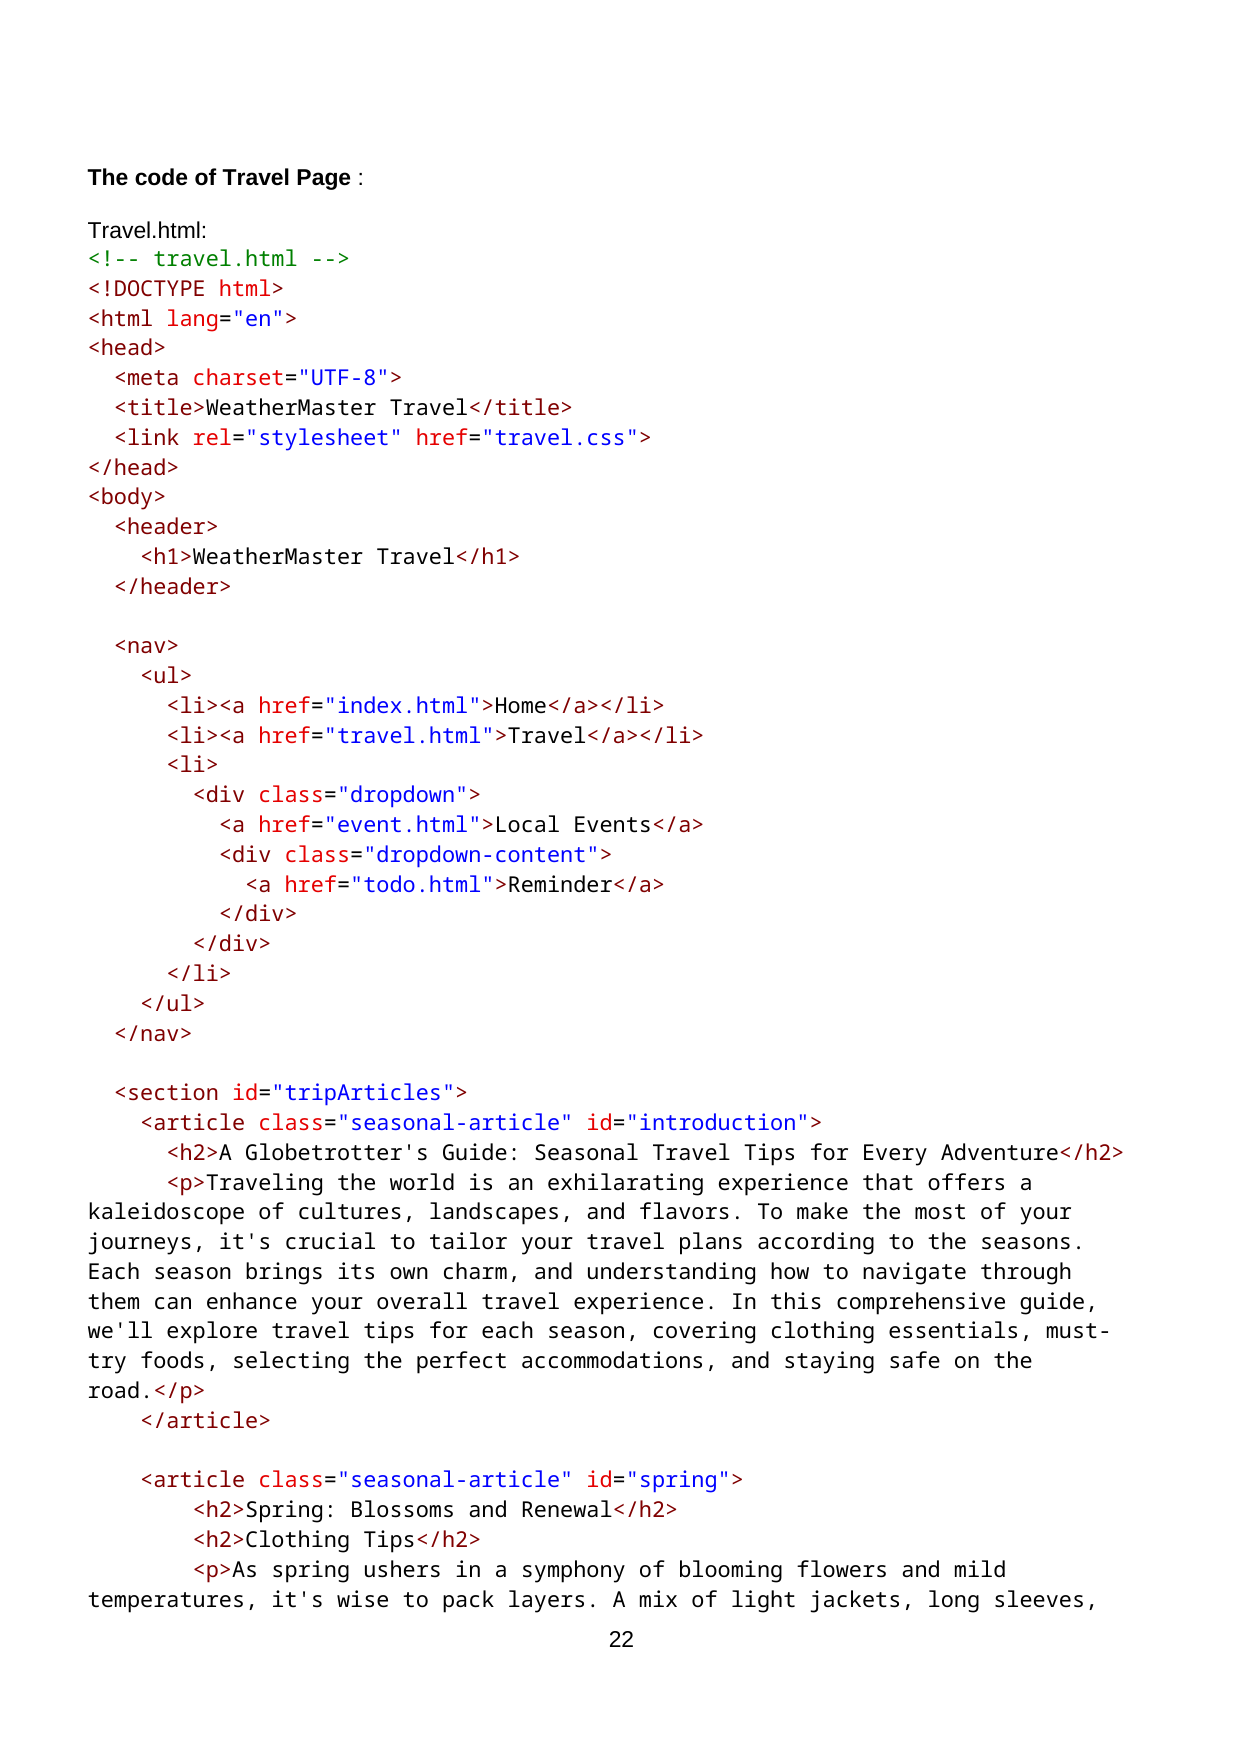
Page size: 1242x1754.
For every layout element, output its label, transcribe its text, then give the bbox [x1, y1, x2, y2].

text <header> [87, 511, 1134, 541]
text <h2>Spring: Blossoms and Renewal</h2> [87, 1494, 1134, 1524]
text <p>Traveling the world is an exhilarating experience that offers a kaleidoscope of cultures, landscapes, and flavors. To make the most of your journeys, it's crucial to tailor your travel plans according to the seasons. Each season brings its own charm, and understanding how to navigate through them can enhance your overall travel experience. In this comprehensive guide, we'll explore travel tips for each season, covering clothing essentials, must-try foods, selecting the perfect accommodations, and staying safe on the road.</p> [87, 1167, 1134, 1405]
text <section id="tripArticles"> [87, 1077, 1134, 1107]
text <h2>Clothing Tips</h2> [87, 1524, 1134, 1554]
text <article class="seasonal-article" id="introduction"> [87, 1107, 1134, 1137]
text </ul> [87, 988, 1134, 1018]
text </div> [87, 898, 1134, 928]
text <ul> [87, 660, 1134, 690]
text <div class="dropdown"> [87, 779, 1134, 809]
text <a href="event.html">Local Events</a> [87, 809, 1134, 839]
text <nav> [87, 630, 1134, 660]
text </div> [87, 928, 1134, 958]
text <li><a href="travel.html">Travel</a></li> [87, 720, 1134, 749]
text <h1>WeatherMaster Travel</h1> [87, 541, 1134, 571]
text <meta charset="UTF-8"> [87, 362, 1134, 392]
text <html lang="en"> [87, 303, 1134, 332]
text Travel.html: [87, 217, 1134, 243]
text <link rel="stylesheet" href="travel.css"> [87, 422, 1134, 452]
text <li><a href="index.html">Home</a></li> [87, 690, 1134, 720]
text </head> [87, 452, 1134, 481]
text <div class="dropdown-content"> [87, 839, 1134, 869]
text <head> [87, 332, 1134, 362]
text <li> [87, 749, 1134, 779]
text <!DOCTYPE html> [87, 273, 1134, 303]
text <a href="todo.html">Reminder</a> [87, 869, 1134, 898]
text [87, 1554, 1134, 1613]
text <h2>A Globetrotter's Guide: Seasonal Travel Tips for Every Adventure</h2> [87, 1137, 1134, 1167]
text </article> [87, 1405, 1134, 1435]
text </nav> [87, 1018, 1134, 1047]
text <!-- travel.html --> [87, 243, 1134, 273]
text </header> [87, 571, 1134, 601]
text </li> [87, 958, 1134, 988]
text <article class="seasonal-article" id="spring"> [87, 1464, 1134, 1494]
text <body> [87, 481, 1134, 511]
text <title>WeatherMaster Travel</title> [87, 392, 1134, 422]
text The code of Travel Page : [87, 161, 1134, 190]
